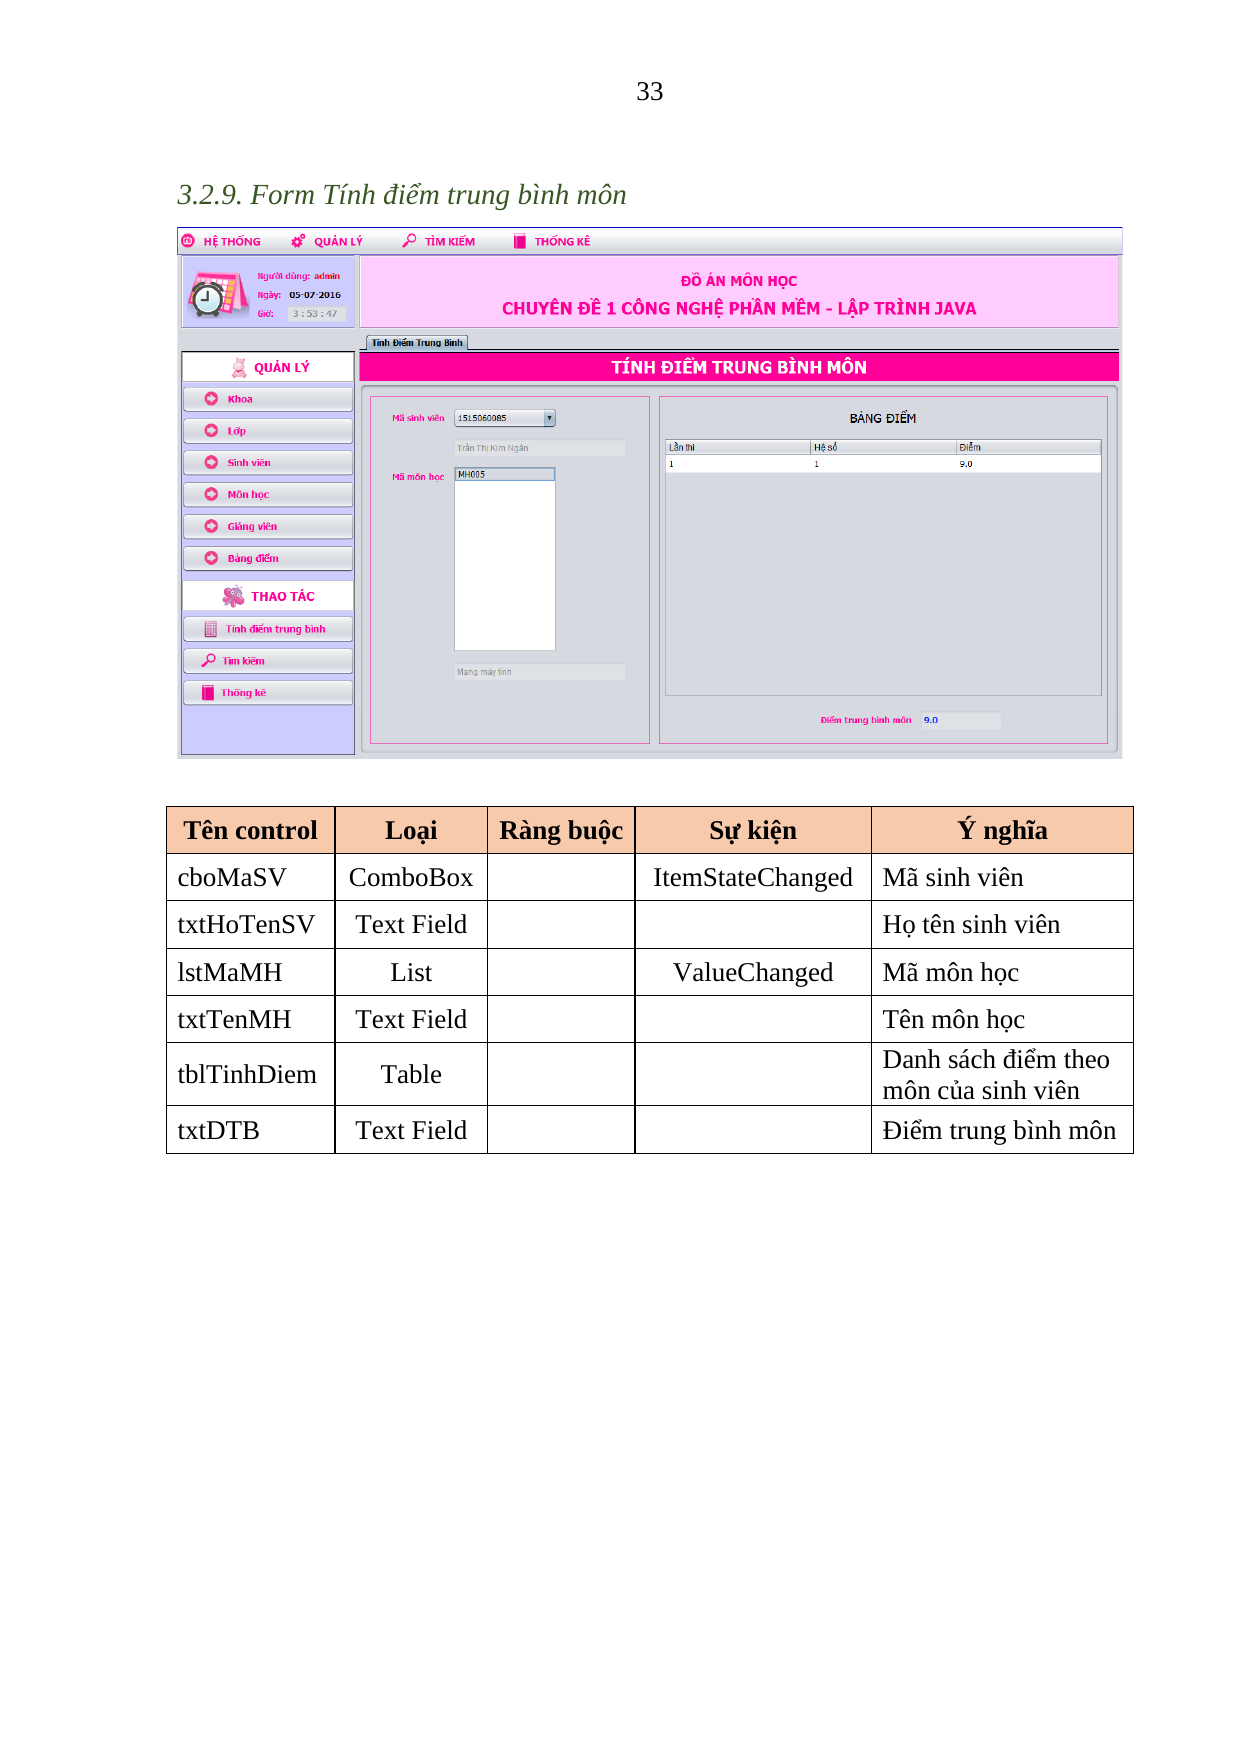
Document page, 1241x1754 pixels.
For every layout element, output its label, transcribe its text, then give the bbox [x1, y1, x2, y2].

table_cell Tên môn học [872, 996, 1133, 1042]
table_header Ý nghĩa [872, 807, 1133, 853]
table_cell [488, 949, 634, 995]
table_cell Điểm trung bình môn [872, 1106, 1133, 1153]
table_cell [636, 1043, 871, 1105]
table_cell ComboBox [336, 854, 487, 900]
table_cell txtDTB [167, 1106, 334, 1153]
table_header Loại [336, 807, 487, 853]
table_cell [636, 1106, 871, 1153]
table_cell Mã sinh viên [872, 854, 1133, 900]
subtitle 3.2.9. Form Tính điểm trung bình môn [177, 177, 1122, 211]
table_cell Text Field [336, 996, 487, 1042]
table_cell cboMaSV [167, 854, 334, 900]
table_cell [488, 1106, 634, 1153]
table_cell Table [336, 1043, 487, 1105]
table_cell [488, 1043, 634, 1105]
table_cell ItemStateChanged [636, 854, 871, 900]
table_cell List [336, 949, 487, 995]
table_cell [488, 854, 634, 900]
table_header Ràng buộc [488, 807, 634, 853]
table_cell ValueChanged [636, 949, 871, 995]
table_cell tblTinhDiem [167, 1043, 334, 1105]
table_cell [488, 901, 634, 947]
table_cell txtHoTenSV [167, 901, 334, 947]
table_header Sự kiện [636, 807, 871, 853]
table_header Tên control [167, 807, 334, 853]
table_cell [636, 996, 871, 1042]
table_cell Text Field [336, 901, 487, 947]
table_cell Text Field [336, 1106, 487, 1153]
picture [177, 227, 1123, 759]
table_cell txtTenMH [167, 996, 334, 1042]
table_cell lstMaMH [167, 949, 334, 995]
table_cell [488, 996, 634, 1042]
table_cell Họ tên sinh viên [872, 901, 1133, 947]
table_cell [636, 901, 871, 947]
table_cell Mã môn học [872, 949, 1133, 995]
table_cell Danh sách điểm theo môn của sinh viên [872, 1043, 1133, 1105]
